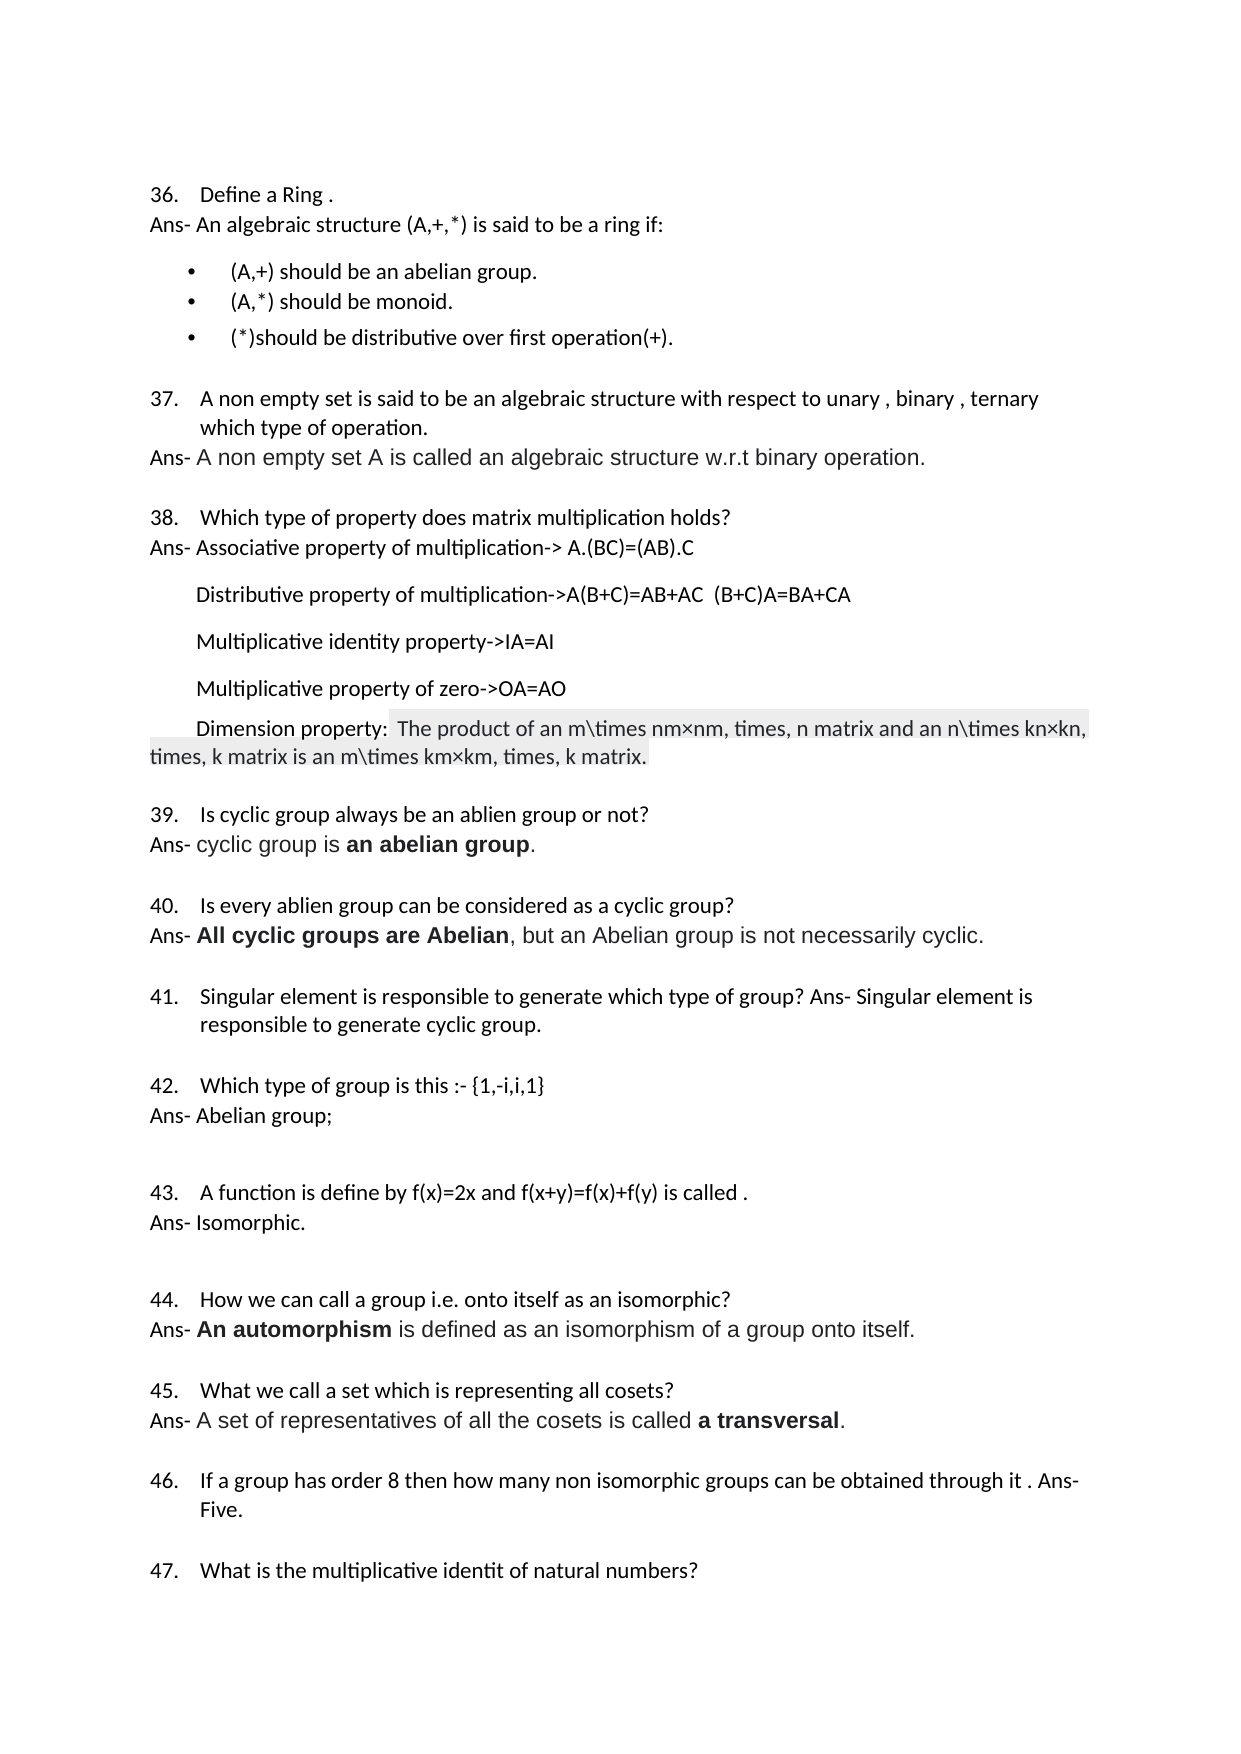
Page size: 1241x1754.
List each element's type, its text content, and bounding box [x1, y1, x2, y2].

text Ans- A set of representatives of all the cosets is called a transversal. [149, 1406, 1089, 1434]
list Define a Ring . [150, 180, 1084, 208]
list Is every ablien group can be considered as a cyclic group? [150, 891, 1084, 919]
text Ans- An automorphism is defined as an isomorphism of a group onto itself. [149, 1315, 1089, 1343]
list Singular element is responsible to generate which type of group? Ans- Singular element is responsible to generate cyclic group. [150, 982, 1084, 1039]
list A function is define by f(x)=2x and f(x+y)=f(x)+f(y) is called . [150, 1178, 1084, 1206]
list Which type of group is this :- {1,-i,i,1} [150, 1071, 1084, 1099]
text Ans- Abelian group; [149, 1101, 1084, 1129]
list A non empty set is said to be an algebraic structure with respect to unary , binary , ternary which type of operation. [150, 384, 1084, 441]
text Multiplicative identity property->IA=AI [149, 627, 1084, 655]
text Dimension property: The product of an m\times nm×nm, times, n matrix and an n\times kn×kn, times, k matrix is an m\times km×km, times, k matrix. [149, 714, 1090, 770]
text Ans- All cyclic groups are Abelian, but an Abelian group is not necessarily cyclic. [149, 921, 1089, 949]
list Is cyclic group always be an ablien group or not? [150, 801, 1084, 828]
list If a group has order 8 then how many non isomorphic groups can be obtained through it . Ans- Five. [150, 1467, 1084, 1523]
list (*)should be distributive over first operation(+). [187, 321, 1084, 352]
list Which type of property does matrix multiplication holds? [150, 503, 1084, 531]
text Ans- cyclic group is an abelian group. [149, 831, 1089, 859]
list What is the multiplicative identit of natural numbers? [150, 1556, 1084, 1584]
text Ans- Associative property of multiplication-> A.(BC)=(AB).C [149, 533, 1084, 561]
text Ans- Isomorphic. [149, 1208, 1084, 1236]
text Distributive property of multiplication->A(B+C)=AB+AC (B+C)A=BA+CA [149, 580, 1084, 608]
list (A,*) should be monoid. [187, 287, 1084, 315]
text Multiplicative property of zero->OA=AO [149, 674, 1084, 702]
list What we call a set which is representing all cosets? [150, 1376, 1084, 1404]
text Ans- A non empty set A is called an algebraic structure w.r.t binary operation. [149, 443, 1089, 471]
list (A,+) should be an abelian group. [187, 257, 1084, 285]
text Ans- An algebraic structure (A,+,*) is said to be a ring if: [149, 210, 1084, 238]
list How we can call a group i.e. onto itself as an isomorphic? [150, 1285, 1084, 1313]
